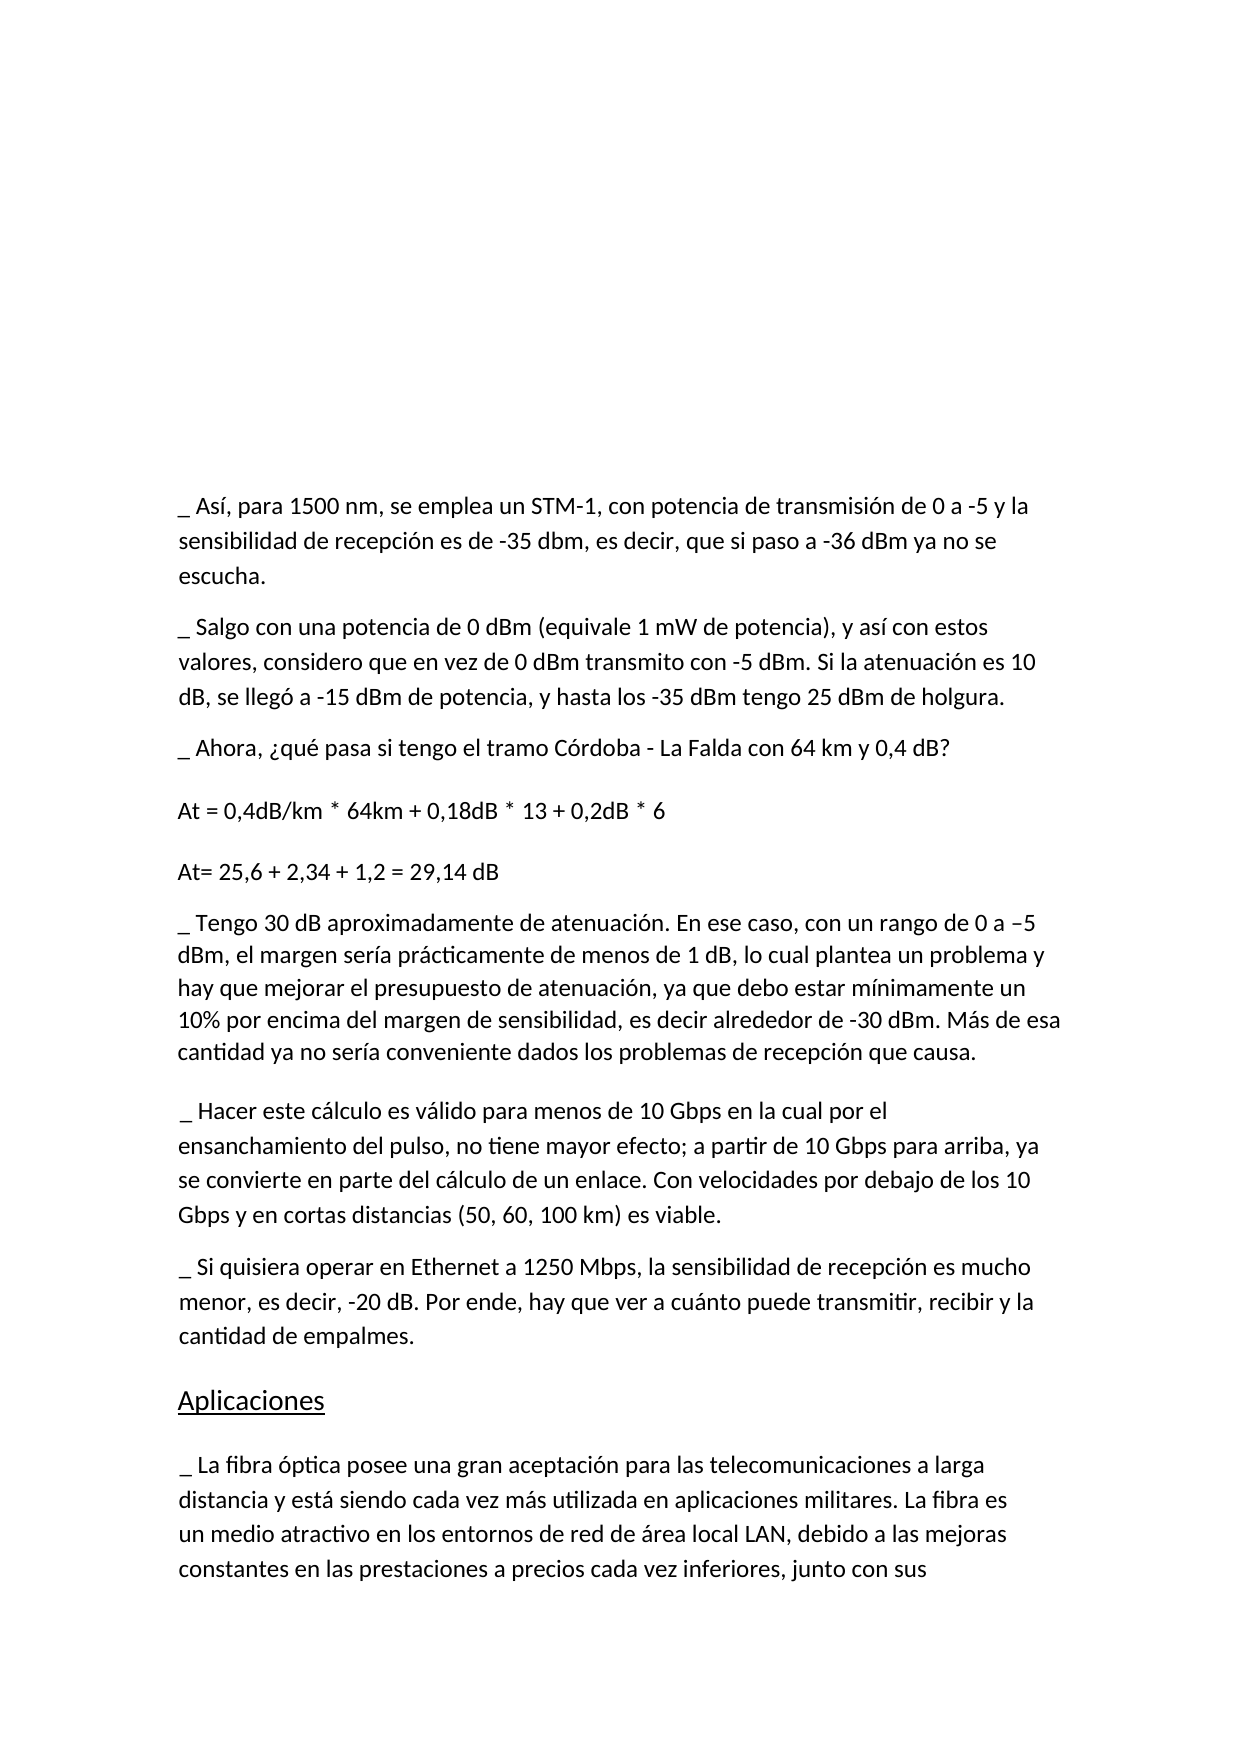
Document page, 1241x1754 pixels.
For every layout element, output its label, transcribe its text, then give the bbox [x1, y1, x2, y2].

text At= 25,6 + 2,34 + 1,2 = 29,14 dB [177, 856, 1062, 886]
text _ Ahora, ¿qué pasa si tengo el tramo Córdoba - La Falda con 64 km y 0,4 dB? [177, 732, 1063, 763]
text _ Si quisiera operar en Ethernet a 1250 Mbps, la sensibilidad de recepción es mucho menor, es decir, -20 dB. Por ende, hay que ver a cuánto puede transmitir, recibir y la cantidad de empalmes. [178, 1251, 1062, 1351]
text _ Salgo con una potencia de 0 dBm (equivale 1 mW de potencia), y así con estos valores, considero que en vez de 0 dBm transmito con -5 dBm. Si la atenuación es 10 dB, se llegó a -15 dBm de potencia, y hasta los -35 dBm tengo 25 dBm de holgura. [177, 611, 1061, 711]
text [178, 1449, 1010, 1584]
text At = 0,4dB/km * 64km + 0,18dB * 13 + 0,2dB * 6 [177, 795, 1063, 825]
text _ Así, para 1500 nm, se emplea un STM-1, con potencia de transmisión de 0 a -5 y la sensibilidad de recepción es de -35 dbm, es decir, que si paso a -36 dBm ya no se escucha. [177, 490, 1061, 590]
text _ Tengo 30 dB aproximadamente de atenuación. En ese caso, con un rango de 0 a –5 dBm, el margen sería prácticamente de menos de 1 dB, lo cual plantea un problema y hay que mejorar el presupuesto de atenuación, ya que debo estar mínimamente un 10% por encima del margen de sensibilidad, es decir alrededor de -30 dBm. Más de esa cantidad ya no sería conveniente dados los problemas de recepción que causa. [177, 907, 1063, 1067]
text Aplicaciones [177, 1382, 1063, 1418]
text _ Hacer este cálculo es válido para menos de 10 Gbps en la cual por el ensanchamiento del pulso, no tiene mayor efecto; a partir de 10 Gbps para arriba, ya se convierte en parte del cálculo de un enlace. Con velocidades por debajo de los 10 Gbps y en cortas distancias (50, 60, 100 km) es viable. [178, 1095, 1060, 1230]
